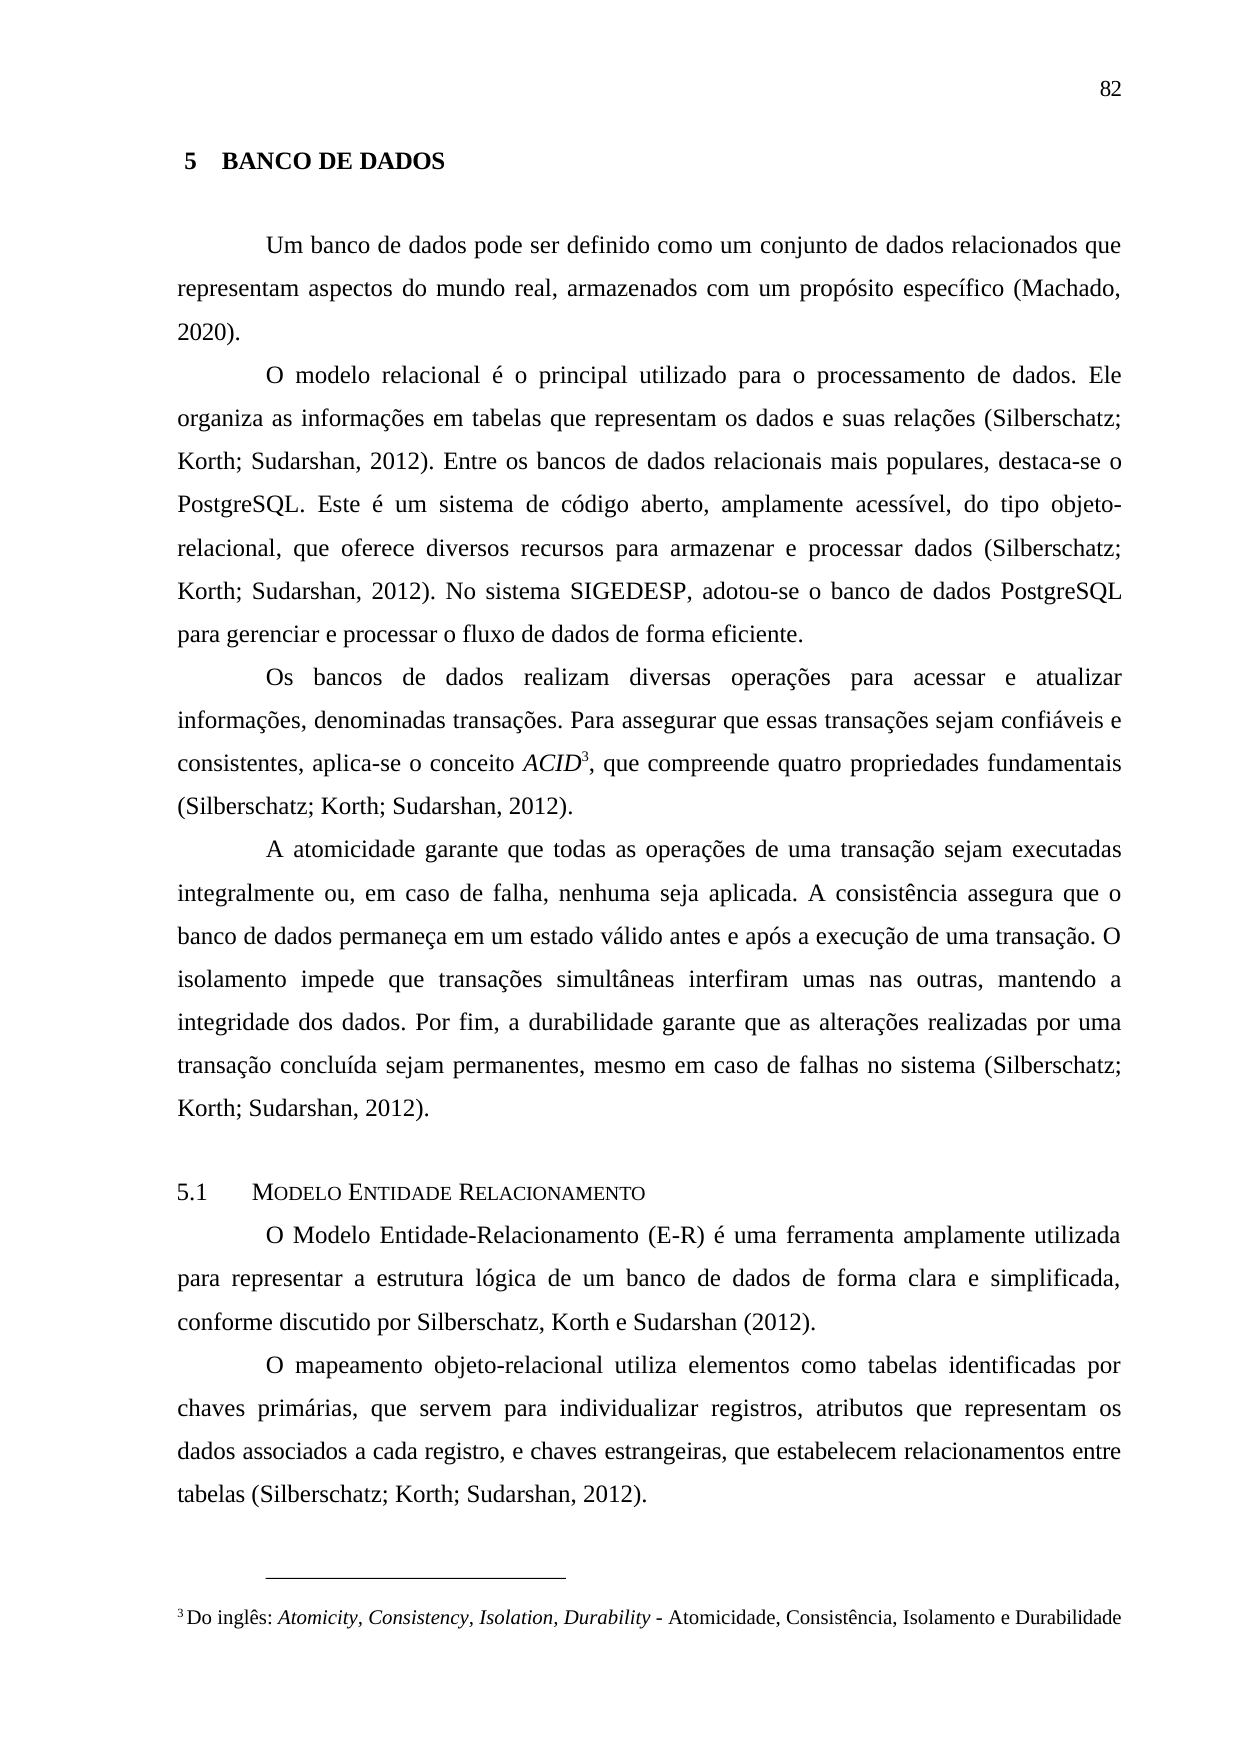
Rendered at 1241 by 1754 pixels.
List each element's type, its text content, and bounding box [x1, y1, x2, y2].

text A atomicidade garante que todas as operações de uma transação sejam executadas integralmente ou, em caso de falha, nenhuma seja aplicada. A consistência assegura que o banco de dados permaneça em um estado válido antes e após a execução de uma transação. O isolamento impede que transações simultâneas interfiram umas nas outras, mantendo a integridade dos dados. Por fim, a durabilidade garante que as alterações realizadas por uma transação concluída sejam permanentes, mesmo em caso de falhas no sistema (Silberschatz; Korth; Sudarshan, 2012). [177, 834, 1122, 1122]
text O modelo relacional é o principal utilizado para o processamento de dados. Ele organiza as informações em tabelas que representam os dados e suas relações (Silberschatz; Korth; Sudarshan, 2012). Entre os bancos de dados relacionais mais populares, destaca-se o PostgreSQL. Este é um sistema de código aberto, amplamente acessível, do tipo objeto- relacional, que oferece diversos recursos para armazenar e processar dados (Silberschatz; Korth; Sudarshan, 2012). No sistema SIGEDESP, adotou-se o banco de dados PostgreSQL para gerenciar e processar o fluxo de dados de forma eficiente. [177, 360, 1123, 648]
list Modelo Entidade Relacionamento [176, 1177, 1152, 1206]
text 3 Do inglês: Atomicity, Consistency, Isolation, Durability - Atomicidade, Consistência, Isolamento e Durabilidade [177, 1605, 1152, 1629]
text O mapeamento objeto-relacional utiliza elementos como tabelas identificadas por chaves primárias, que servem para individualizar registros, atributos que representam os dados associados a cada registro, e chaves estrangeiras, que estabelecem relacionamentos entre tabelas (Silberschatz; Korth; Sudarshan, 2012). [177, 1350, 1121, 1508]
text Um banco de dados pode ser definido como um conjunto de dados relacionados que representam aspectos do mundo real, armazenados com um propósito específico (Machado, 2020). [177, 230, 1122, 346]
text O Modelo Entidade-Relacionamento (E-R) é uma ferramenta amplamente utilizada para representar a estrutura lógica de um banco de dados de forma clara e simplificada, conforme discutido por Silberschatz, Korth e Sudarshan (2012). [177, 1220, 1121, 1335]
text Os bancos de dados realizam diversas operações para acessar e atualizar informações, denominadas transações. Para assegurar que essas transações sejam confiáveis e consistentes, aplica-se o conceito ACID3, que compreende quatro propriedades fundamentais (Silberschatz; Korth; Sudarshan, 2012). [177, 662, 1122, 820]
subtitle BANCO DE DADOS [184, 146, 1152, 175]
